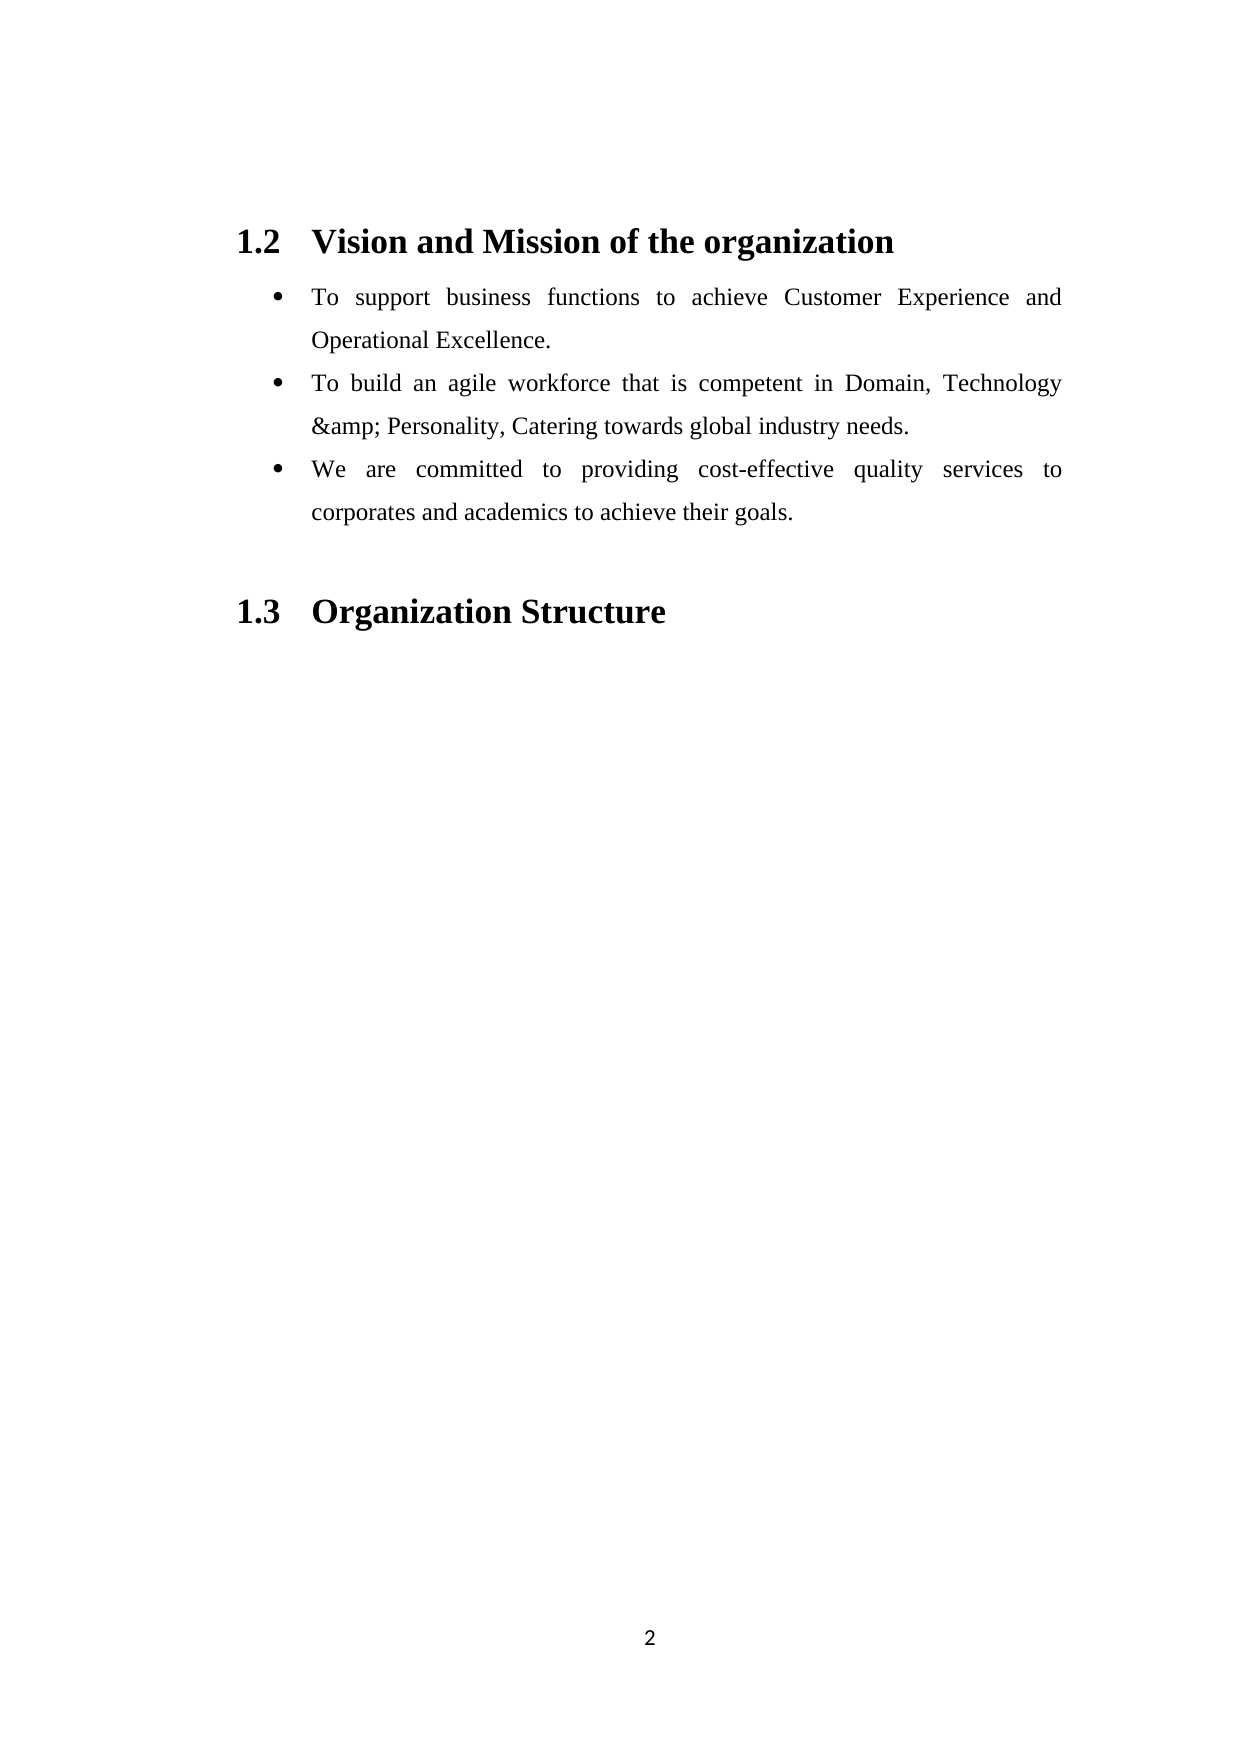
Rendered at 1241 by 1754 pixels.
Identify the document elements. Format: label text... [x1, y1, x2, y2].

text 1.2 Vision and Mission of the organization [236, 220, 1063, 261]
subtitle Organization Structure [236, 591, 1063, 631]
list To build an agile workforce that is competent in Domain, Technology &amp; Personality, Catering towards global industry needs. [274, 368, 1063, 440]
list We are committed to providing cost-effective quality services to corporates and academics to achieve their goals. [274, 454, 1063, 526]
list To support business functions to achieve Customer Experience and Operational Excellence. [274, 282, 1063, 353]
